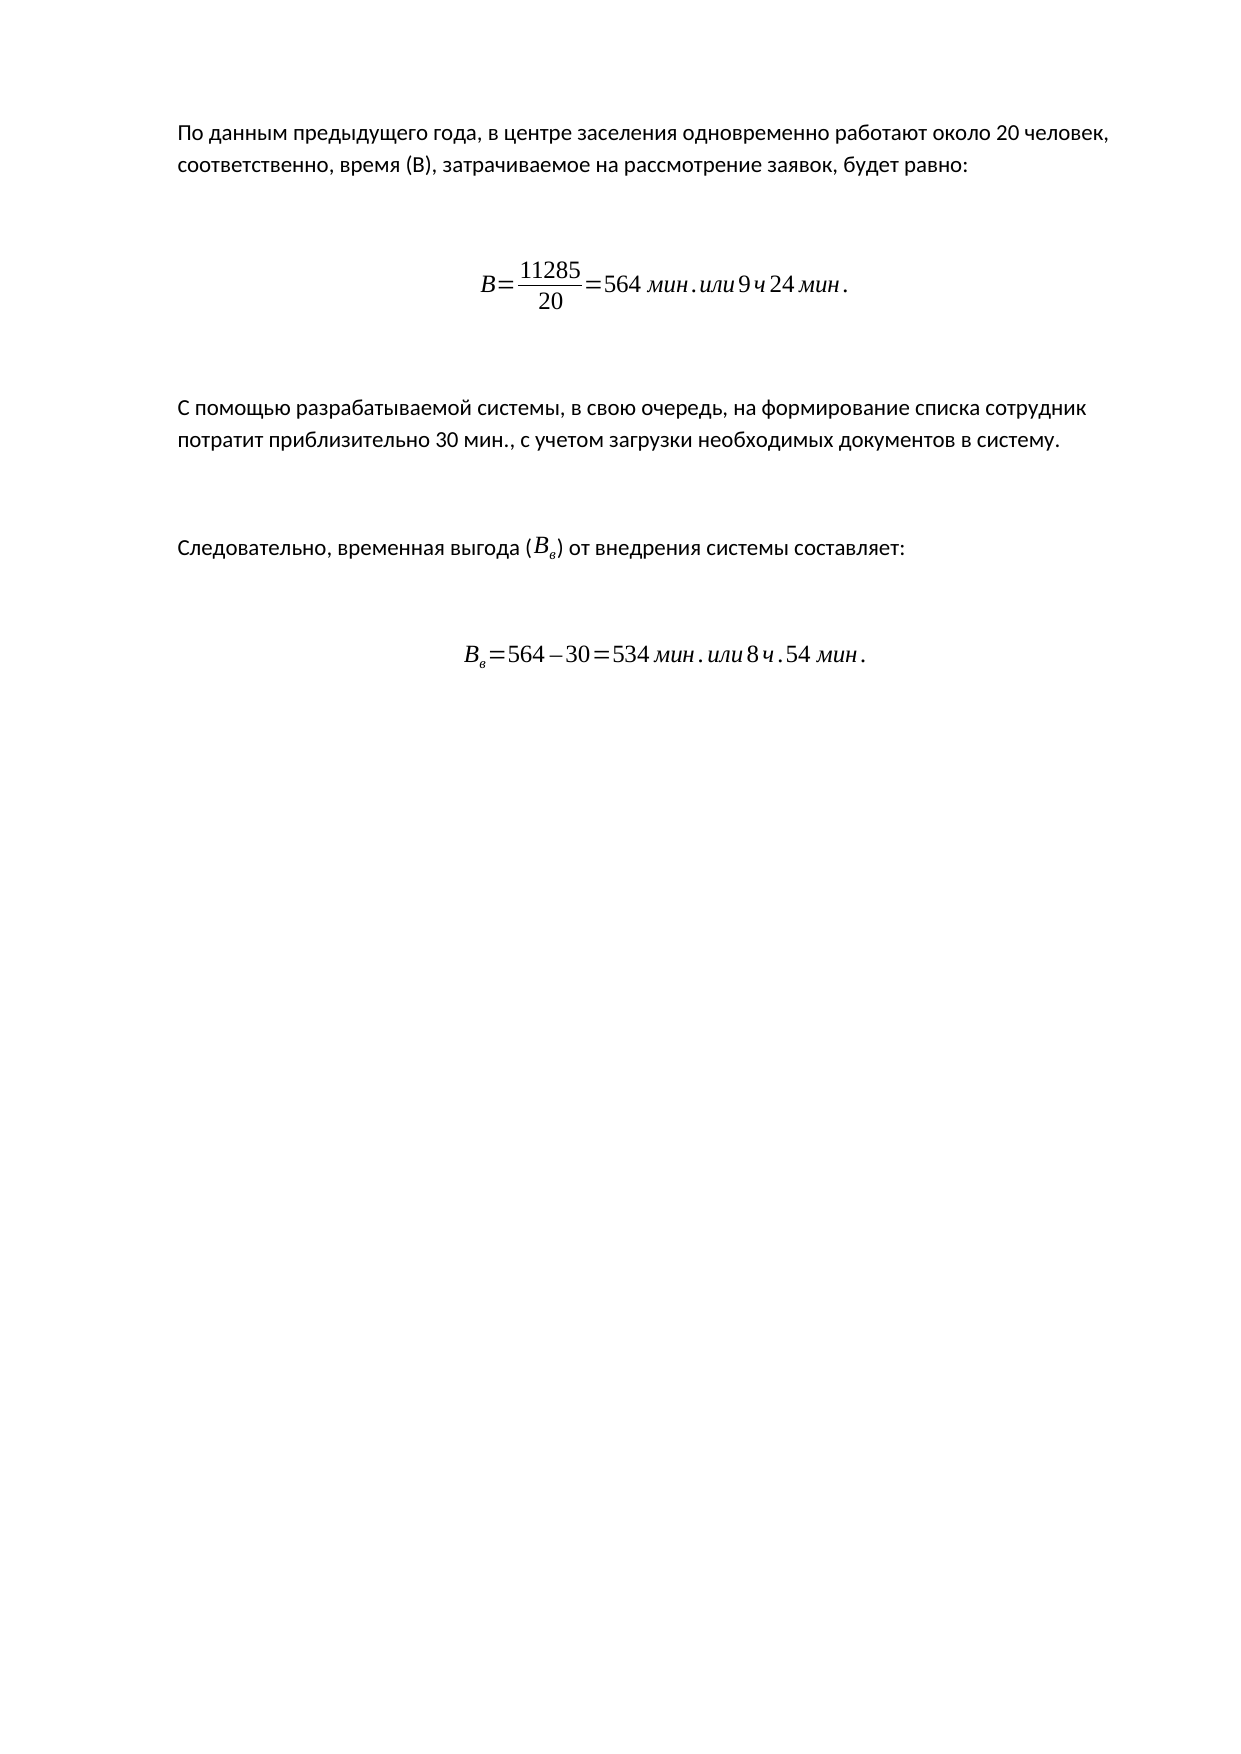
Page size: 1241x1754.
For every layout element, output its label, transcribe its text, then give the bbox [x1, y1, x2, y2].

text По данным предыдущего года, в центре заселения одновременно работают около 20 человек, соответственно, время (В), затрачиваемое на рассмотрение заявок, будет равно: [177, 118, 1152, 178]
text Следовательно, временная выгода () от внедрения системы составляет: [177, 532, 1152, 563]
text С помощью разрабатываемой системы, в свою очередь, на формирование списка сотрудник потратит приблизительно 30 мин., с учетом загрузки необходимых документов в систему. [177, 393, 1152, 453]
